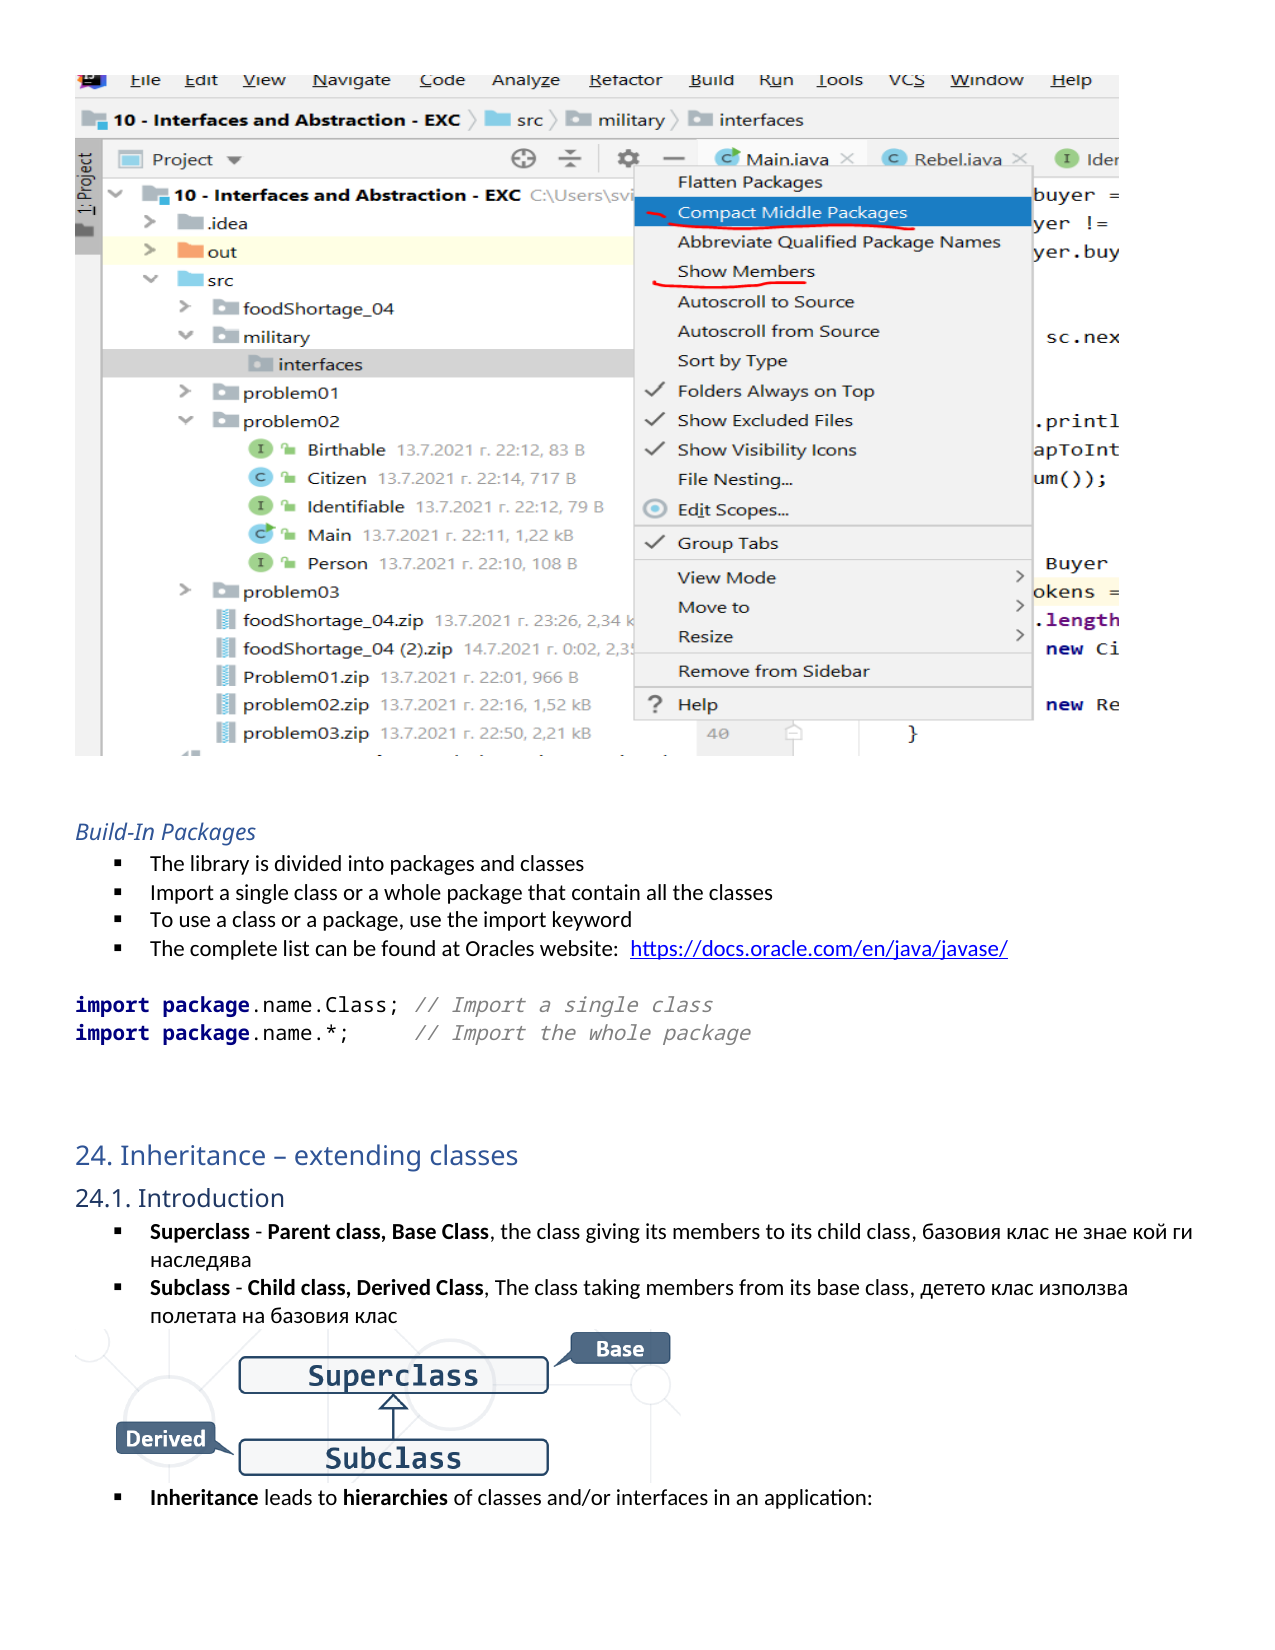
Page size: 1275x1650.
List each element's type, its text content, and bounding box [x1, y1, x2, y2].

subtitle 24.1. Introduction [75, 1180, 1200, 1214]
text import package.name.Class; // Import a single class import package.name.*; // Import the whole package [75, 990, 1200, 1047]
list Import a single class or a whole package that contain all the classes [112, 878, 1200, 906]
picture [75, 75, 1119, 756]
subtitle 24. Inheritance – extending classes [75, 1136, 1200, 1173]
list The complete list can be found at Oracles website: https://docs.oracle.com/en/java/javase/ [112, 934, 1200, 962]
list The library is divided into packages and classes [112, 849, 1200, 878]
list Superclass - Parent class, Base Class, the class giving its members to its child class, базовия клас не знае кой ги наследява [112, 1217, 1200, 1273]
list Subclass - Child class, Derived Class, The class taking members from its base class, детето клас използва полетата на базовия клас [112, 1273, 1200, 1329]
list To use a class or a package, use the import keyword [112, 906, 1200, 934]
subtitle Build-In Packages [75, 816, 1200, 847]
picture [75, 1329, 681, 1483]
list Inheritance leads to hierarchies of classes and/or interfaces in an application: [112, 1483, 1200, 1511]
